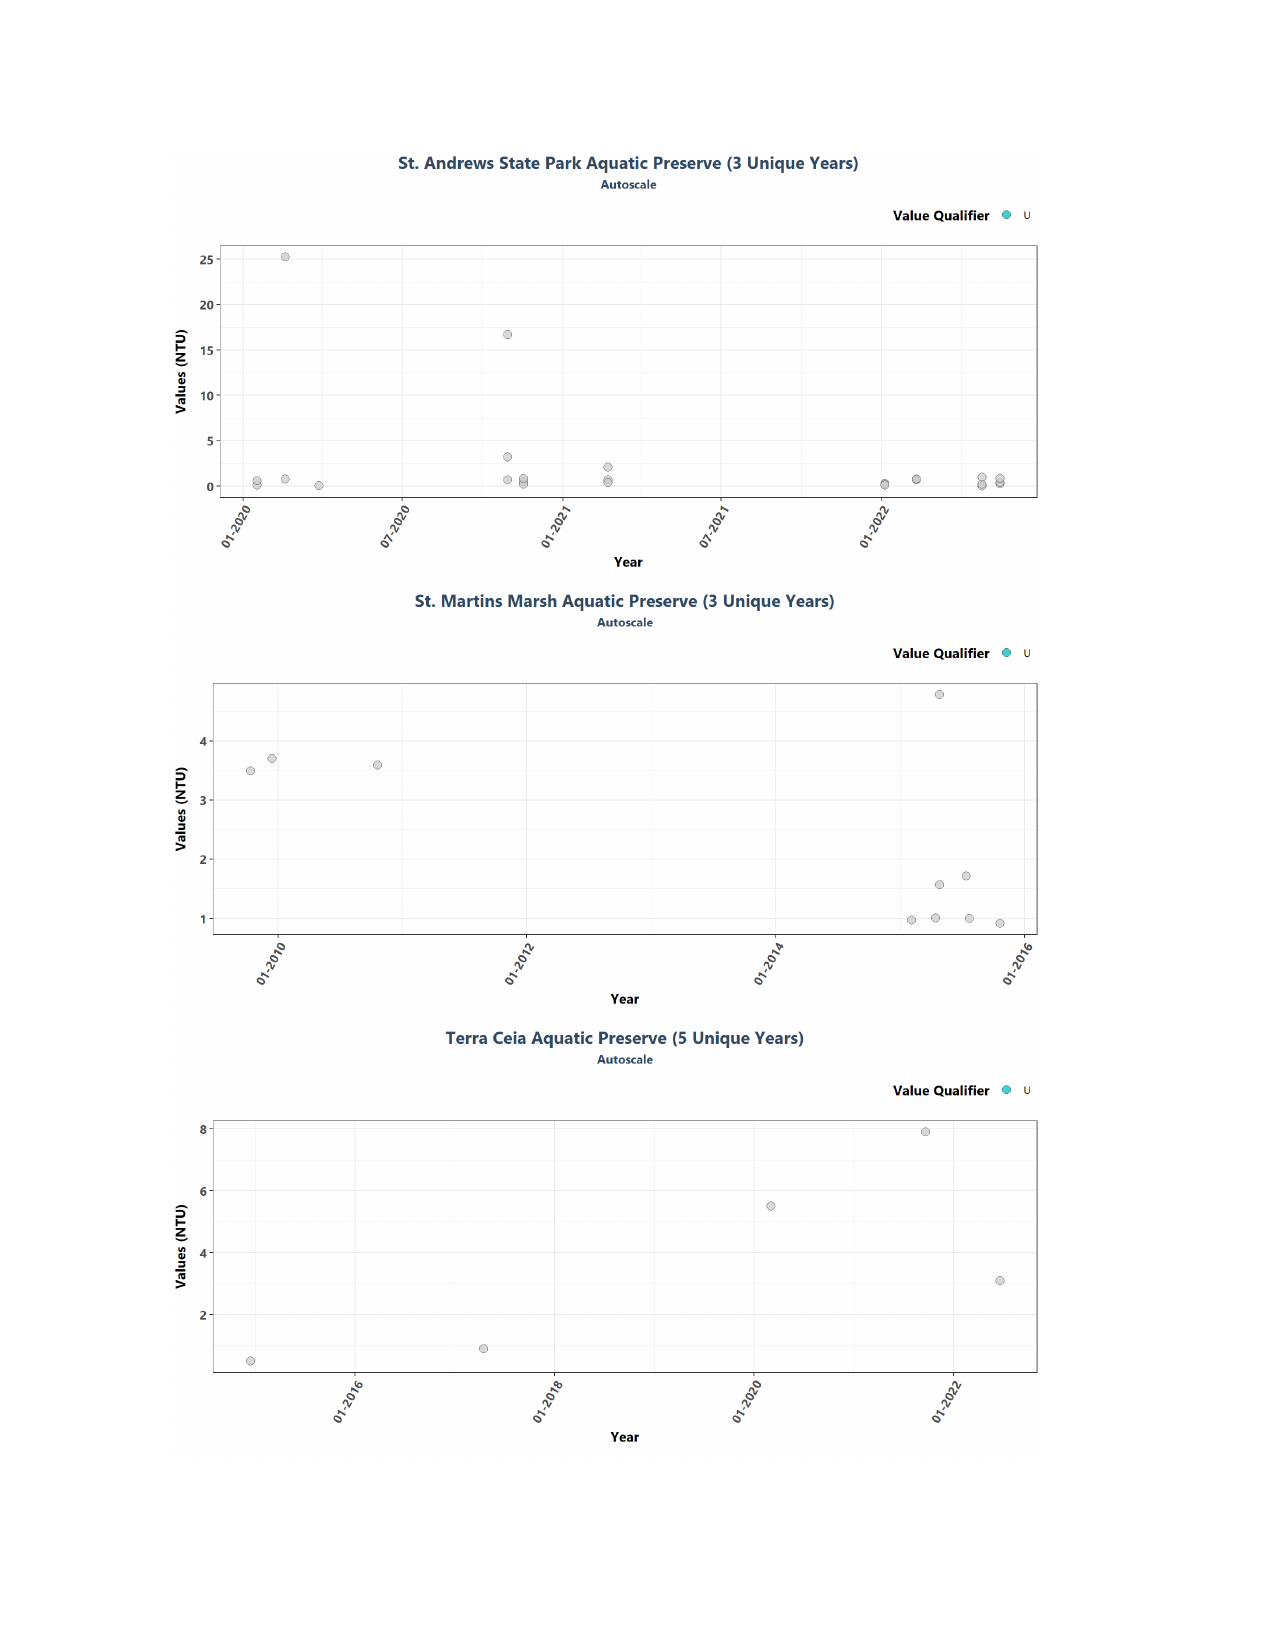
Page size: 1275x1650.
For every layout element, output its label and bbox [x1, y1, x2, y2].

picture [168, 150, 1044, 1463]
